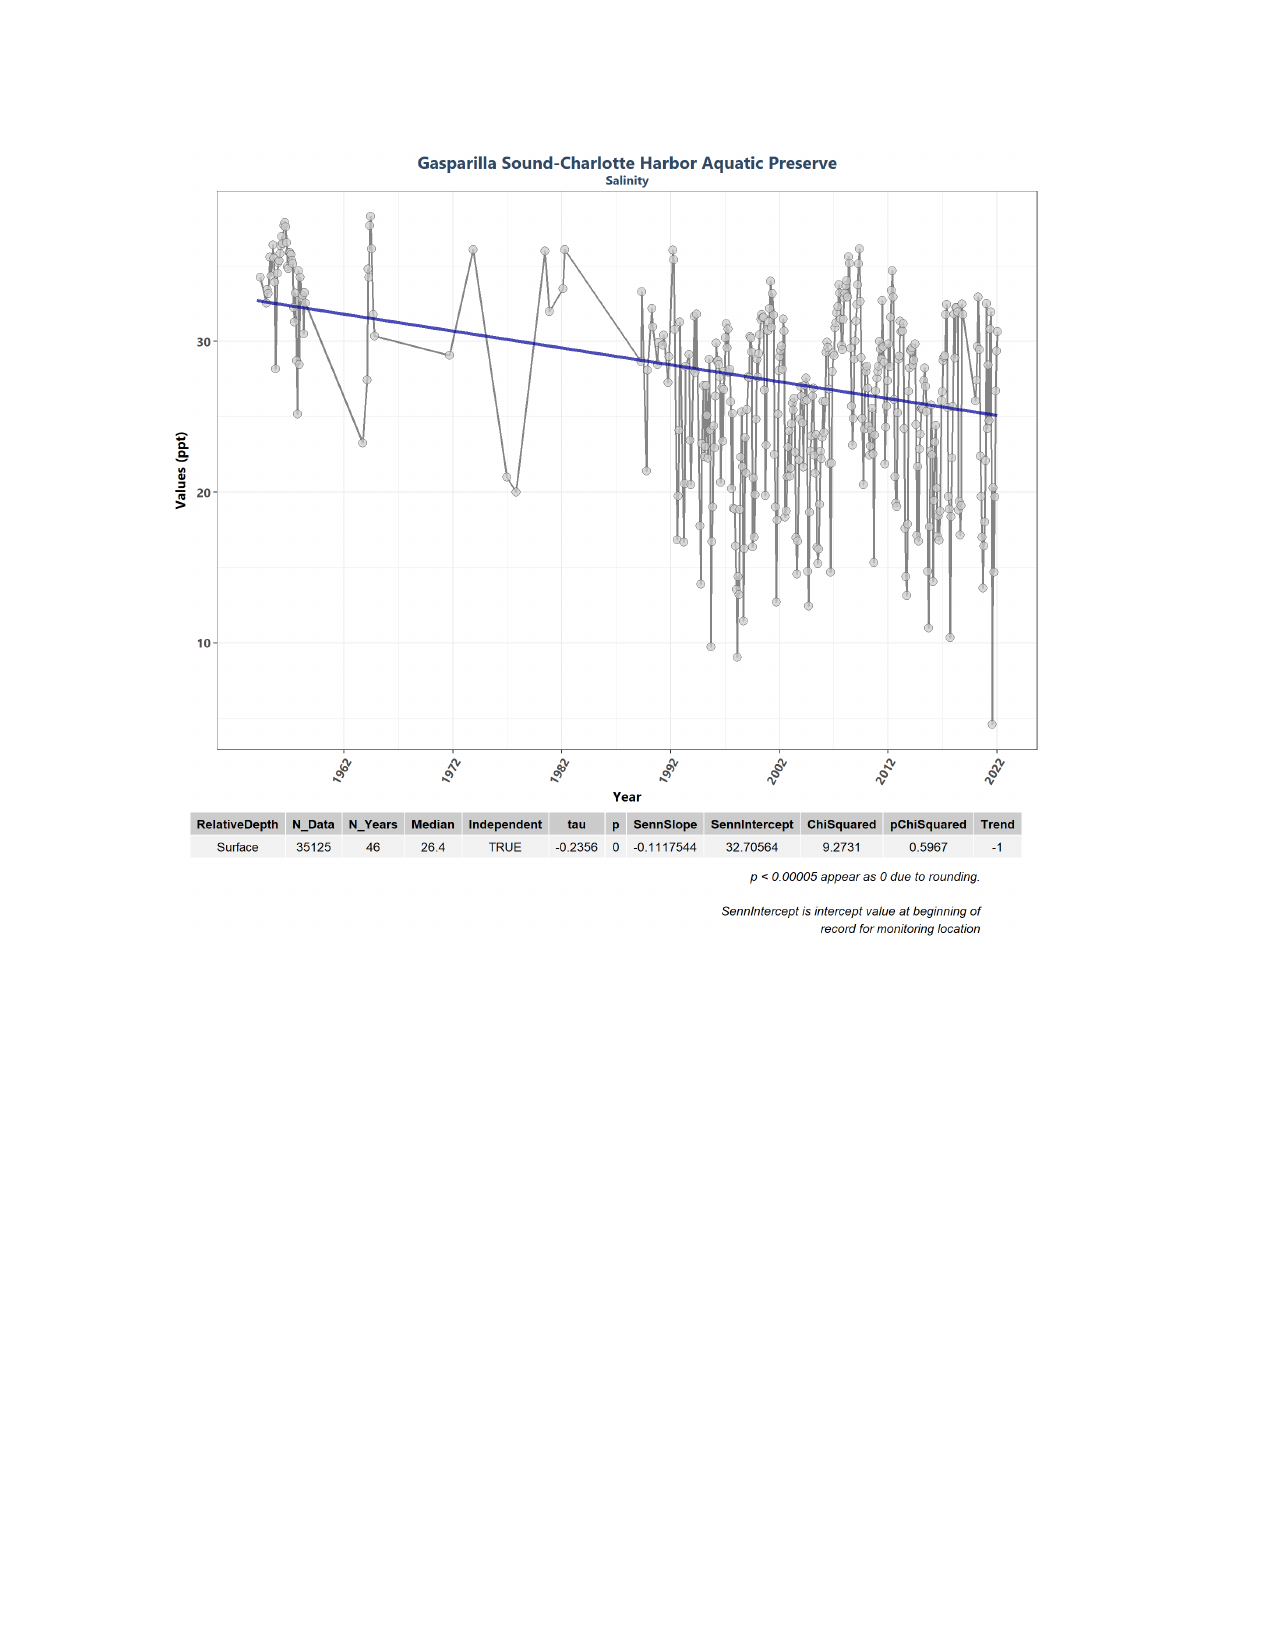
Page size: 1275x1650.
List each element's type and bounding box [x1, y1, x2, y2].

picture [168, 150, 1044, 938]
